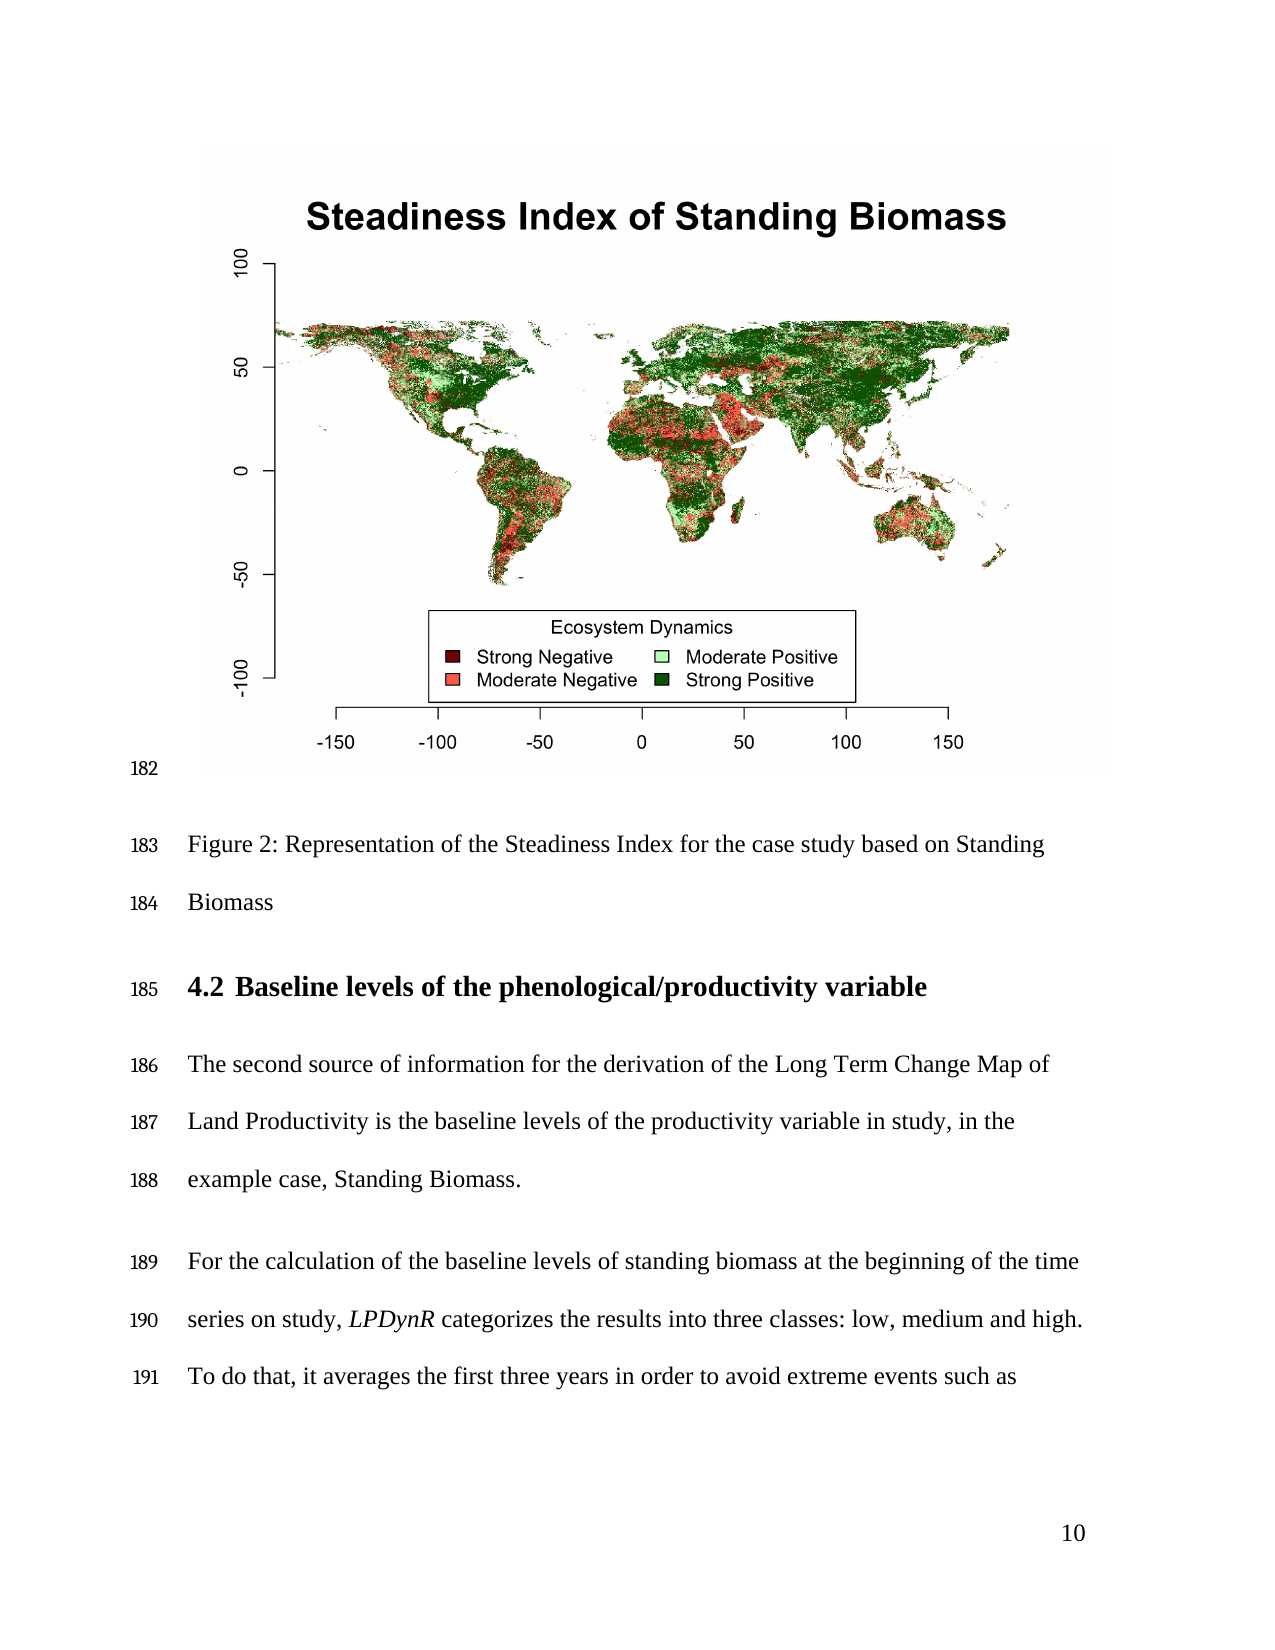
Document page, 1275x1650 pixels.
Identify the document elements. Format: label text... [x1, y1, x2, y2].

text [187, 1246, 1087, 1390]
text The second source of information for the derivation of the Long Term Change Map of Land Productivity is the baseline levels of the productivity variable in study, in the example case, Standing Biomass. [187, 1049, 1087, 1192]
subtitle Baseline levels of the phenological/productivity variable [187, 969, 1087, 1003]
picture [206, 150, 1107, 776]
